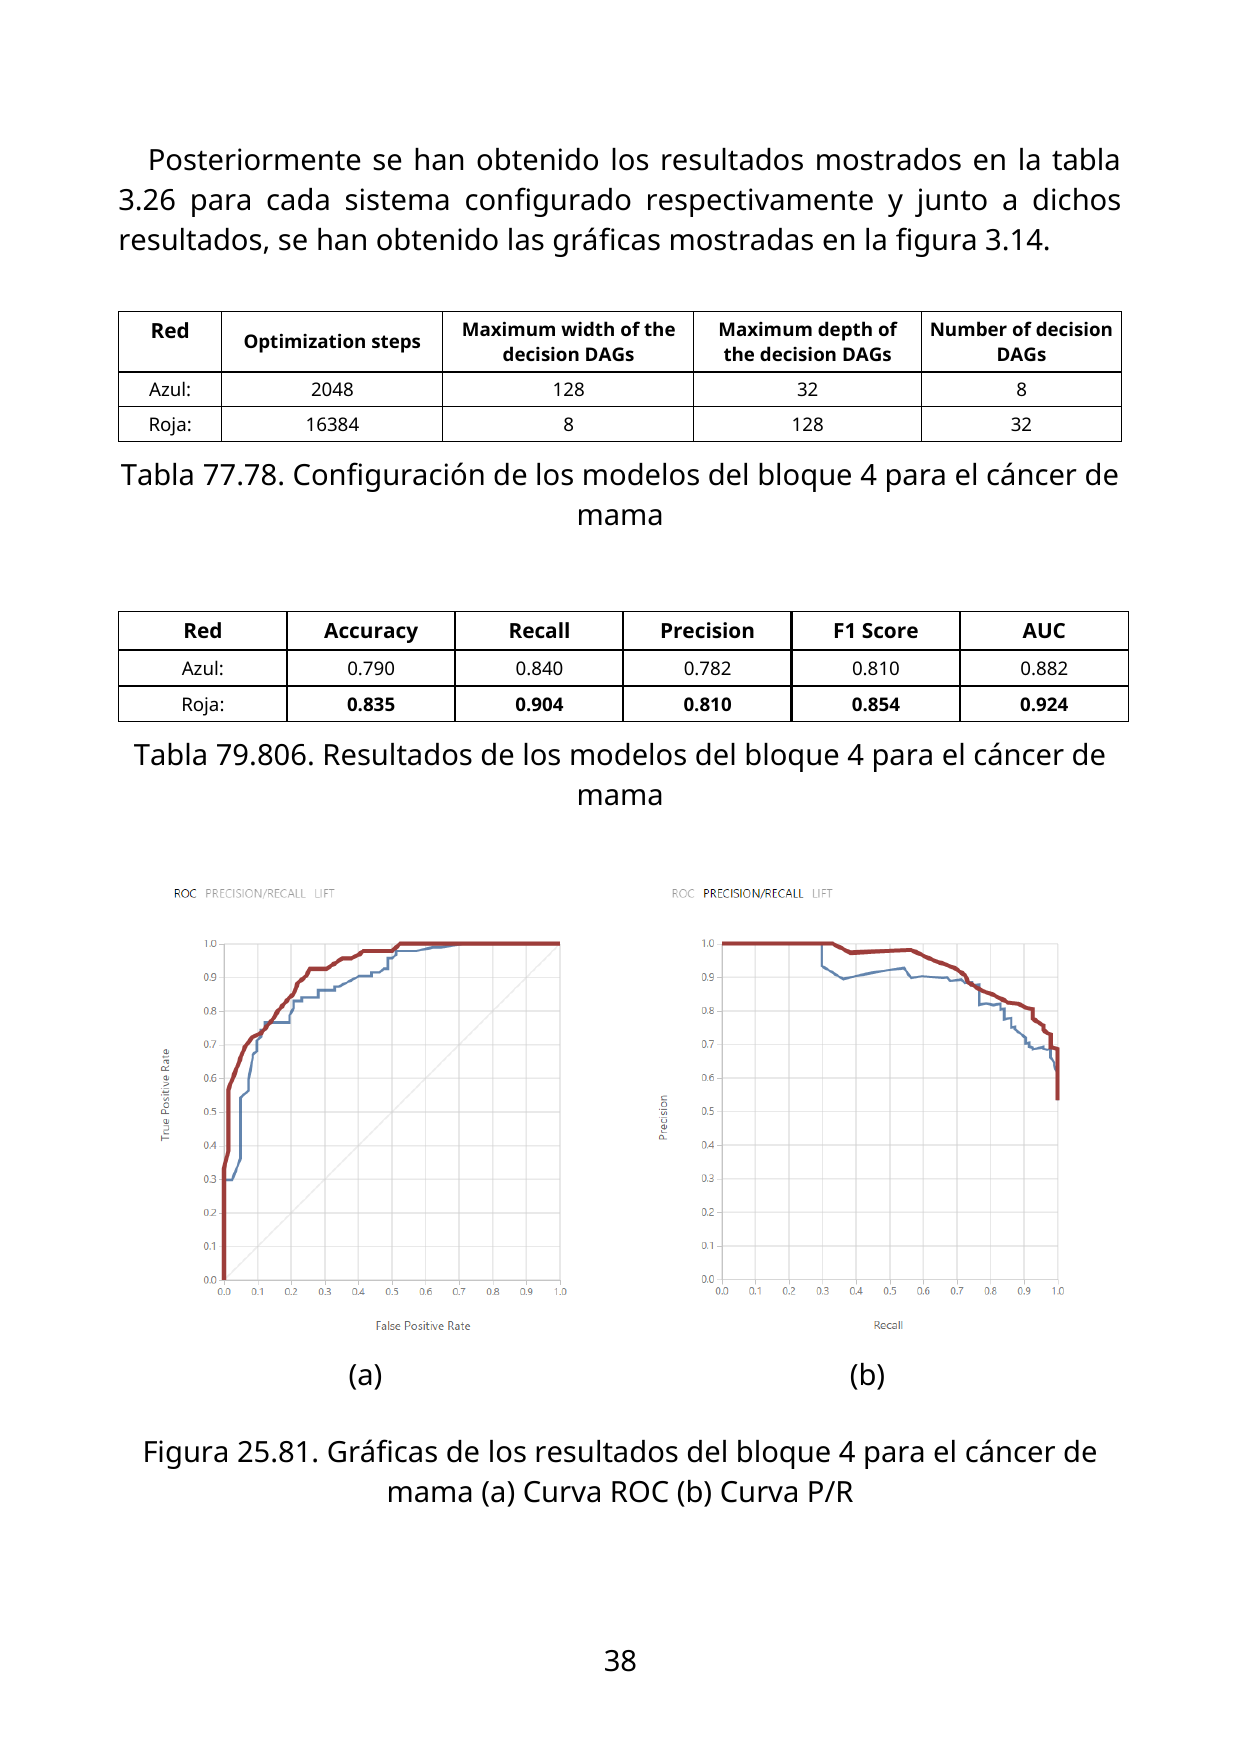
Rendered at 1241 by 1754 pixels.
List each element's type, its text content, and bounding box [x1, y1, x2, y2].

table_cell 0.835 [288, 687, 454, 721]
table_cell Roja: [119, 687, 286, 721]
table_header Optimization steps [222, 312, 442, 371]
table_cell 0.782 [624, 651, 790, 685]
table_cell 0.840 [456, 651, 622, 685]
table_header Recall [456, 612, 622, 649]
table_cell 8 [443, 407, 693, 441]
table_header (b) [612, 879, 1122, 1419]
table_header Number of decision DAGs [922, 312, 1121, 371]
table_cell 16384 [222, 407, 442, 441]
table_cell 0.790 [288, 651, 454, 685]
table_cell 0.810 [793, 651, 959, 685]
text Posteriormente se han obtenido los resultados mostrados en la tabla 3.26 para cada sistema configurado respectivamente y junto a dichos resultados, se han obtenido las gráficas mostradas en la figura 3.14. [118, 140, 1122, 259]
table_header (a) [118, 879, 612, 1419]
table_header Red [119, 612, 286, 649]
table_header Maximum width of the decision DAGs [443, 312, 693, 371]
table_cell 0.810 [624, 687, 790, 721]
table_cell 0.882 [961, 651, 1128, 685]
table_cell Azul: [119, 373, 221, 406]
table_header Red [119, 312, 221, 371]
table_header AUC [961, 612, 1128, 649]
table_cell 32 [694, 373, 921, 406]
table_cell 0.854 [793, 687, 959, 721]
table_header F1 Score [793, 612, 959, 649]
picture [148, 882, 583, 1342]
table_cell Roja: [119, 407, 221, 441]
table_cell 32 [922, 407, 1121, 441]
table_header Maximum depth of the decision DAGs [694, 312, 921, 371]
table_cell Azul: [119, 651, 286, 685]
table_cell 0.924 [961, 687, 1128, 721]
table_cell 2048 [222, 373, 442, 406]
table_cell 128 [443, 373, 693, 406]
table_cell 128 [694, 407, 921, 441]
table_cell 8 [922, 373, 1121, 406]
picture [645, 882, 1089, 1342]
table_header Accuracy [288, 612, 454, 649]
table_cell 0.904 [456, 687, 622, 721]
table_header Precision [624, 612, 790, 649]
